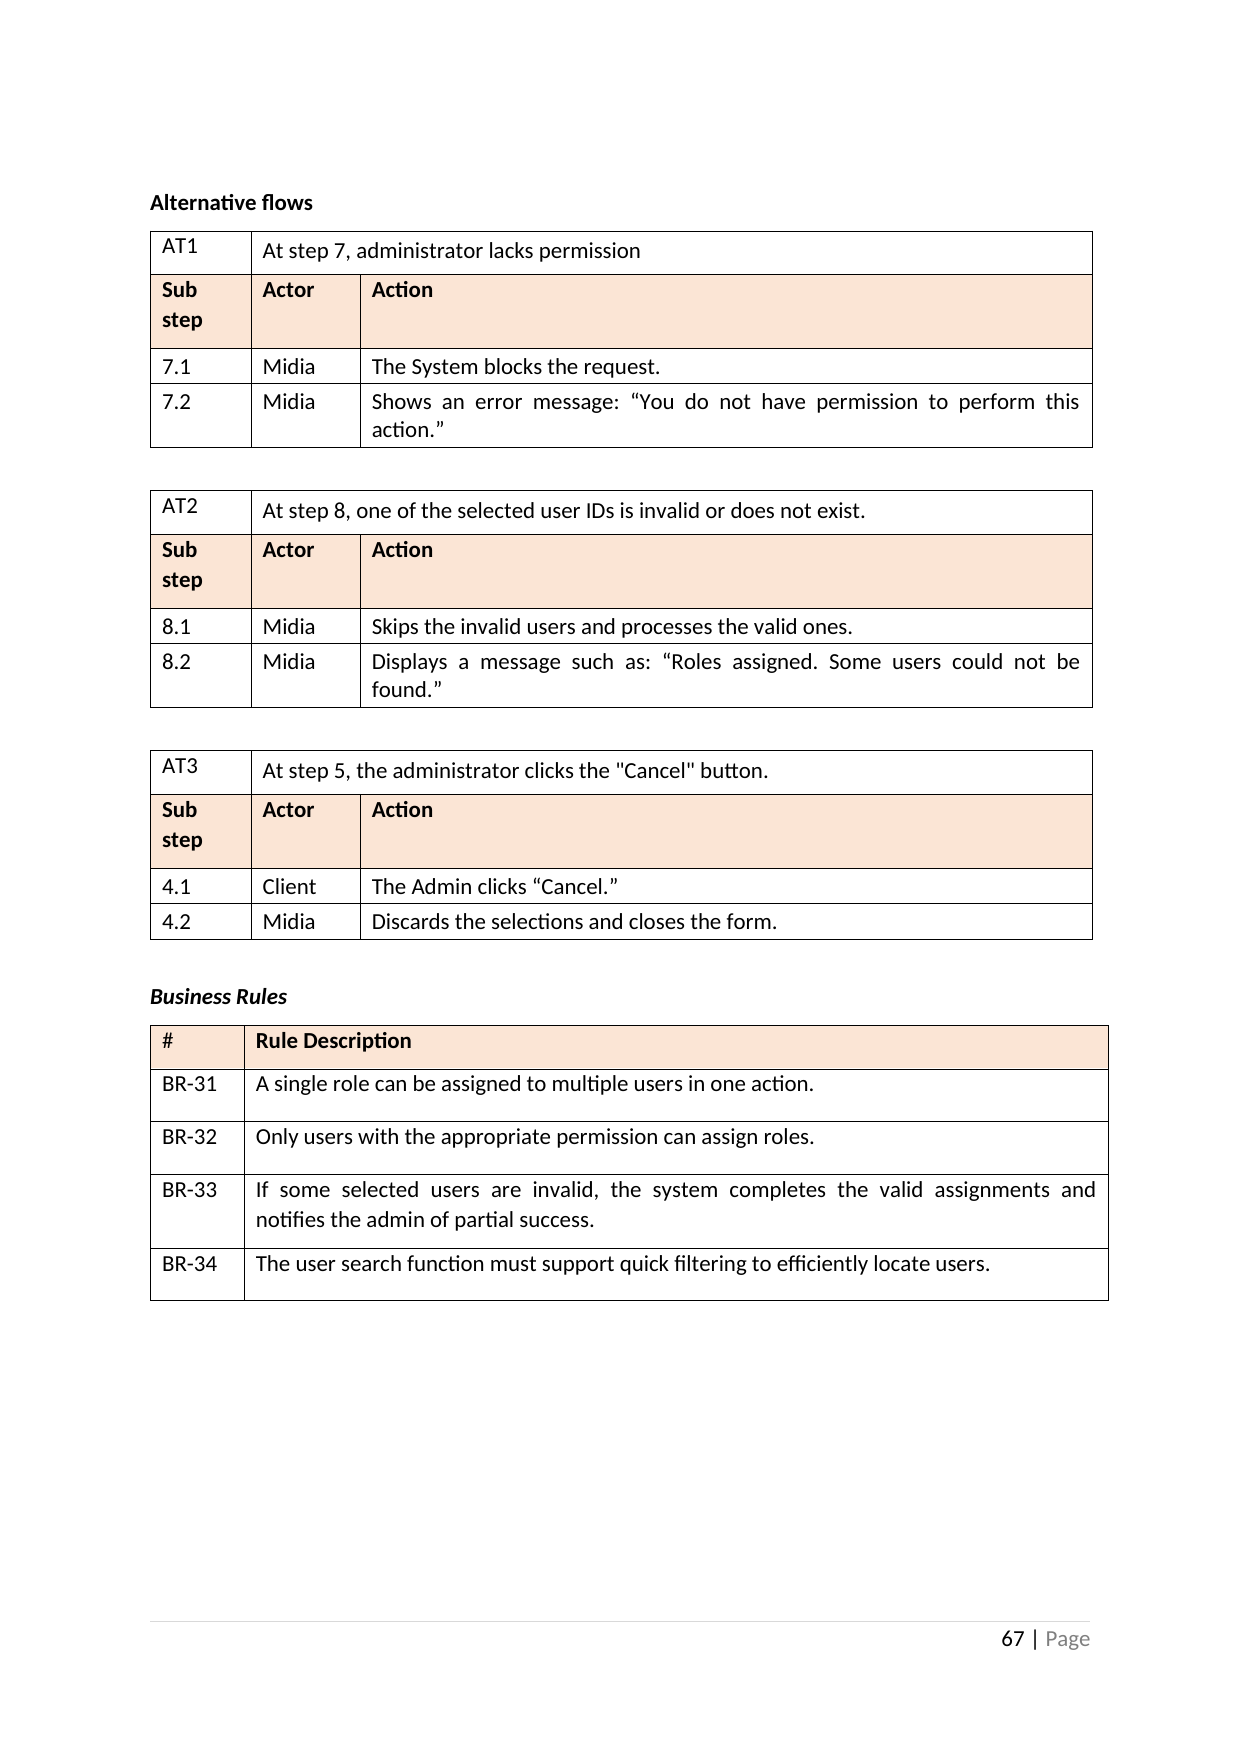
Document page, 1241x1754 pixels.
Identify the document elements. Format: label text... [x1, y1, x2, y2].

text Alternative flows [150, 188, 1090, 216]
text Business Rules [150, 982, 1090, 1010]
